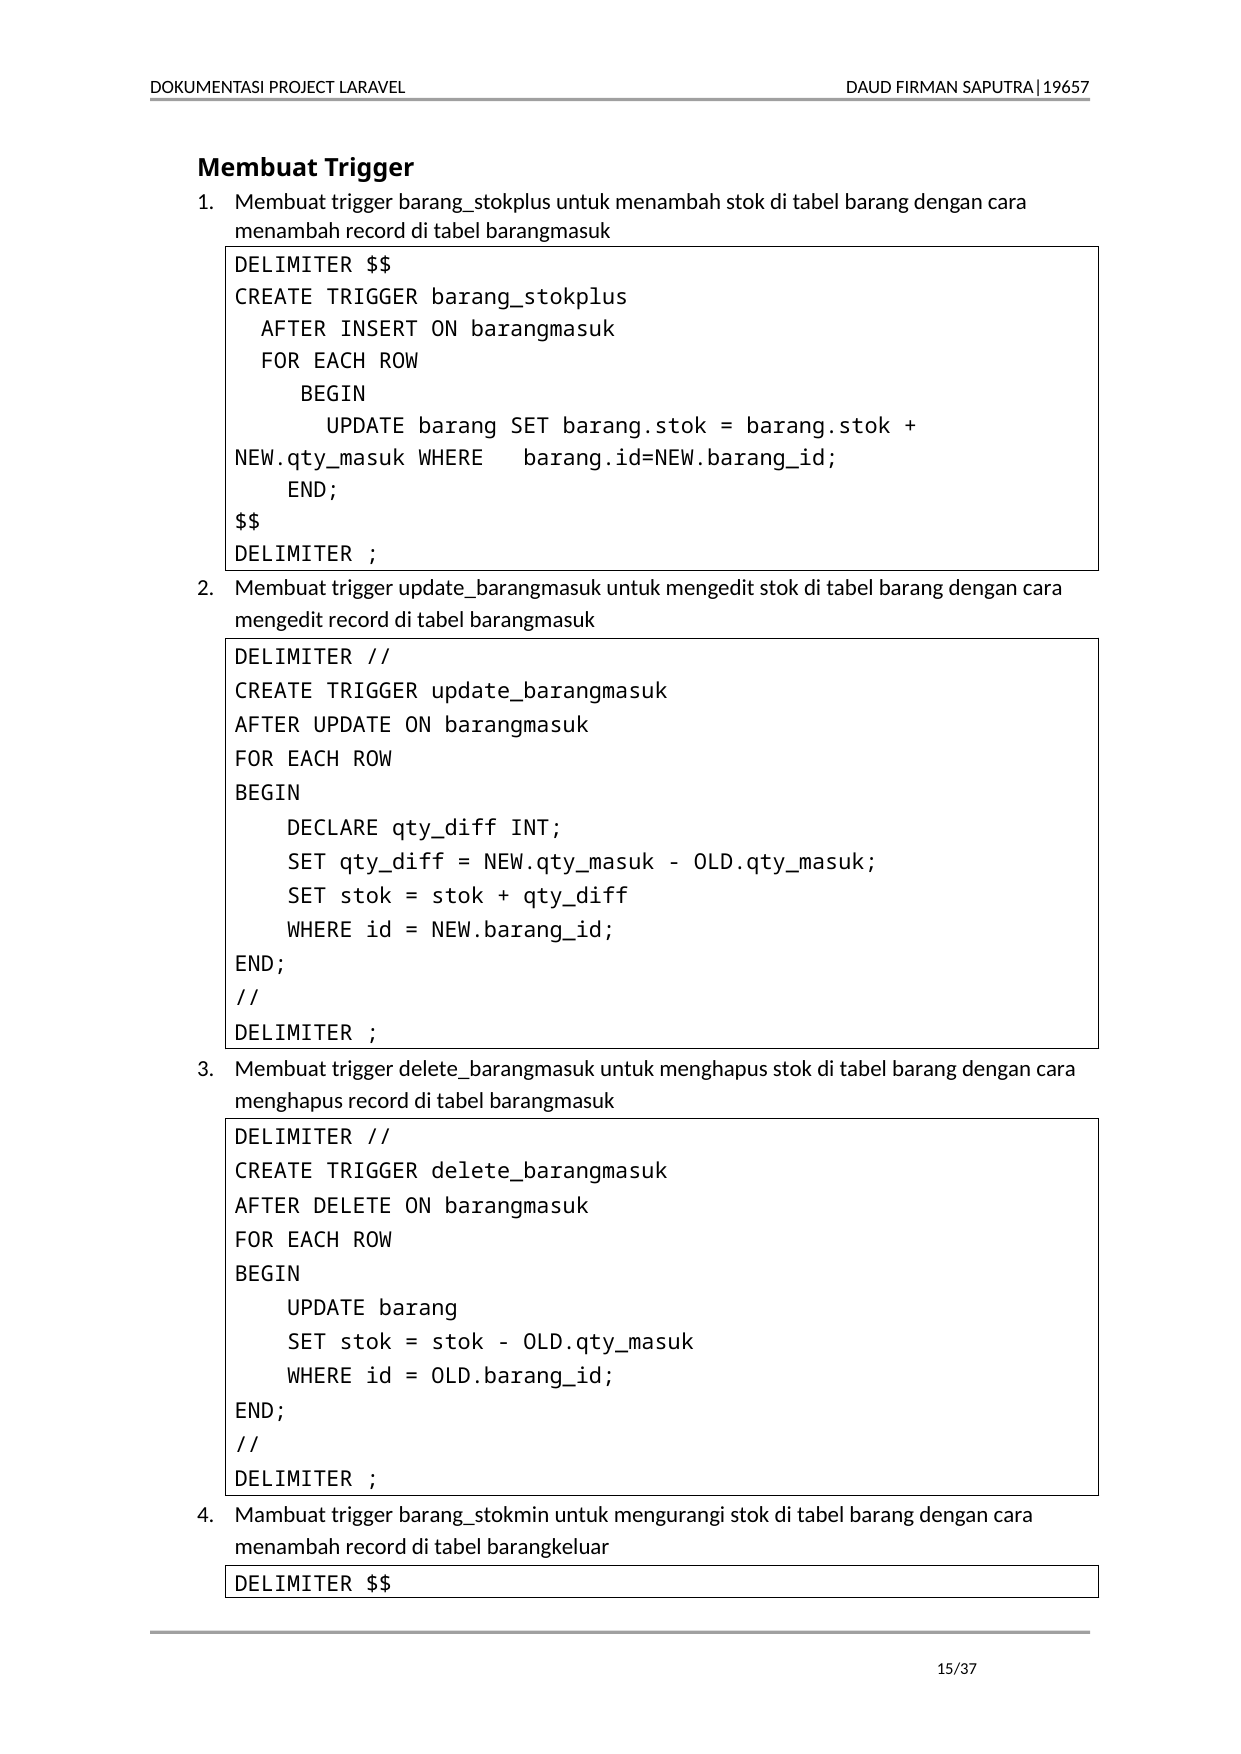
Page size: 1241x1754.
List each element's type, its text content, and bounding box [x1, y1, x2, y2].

list AFTER UPDATE ON barangmasuk [226, 706, 1098, 739]
list CREATE TRIGGER delete_barangmasuk [226, 1152, 1098, 1185]
list CREATE TRIGGER update_barangmasuk [226, 672, 1098, 705]
list UPDATE barang [226, 1289, 1098, 1322]
list // [226, 1426, 1098, 1459]
list DELIMITER ; [226, 1013, 1098, 1048]
text FOR EACH ROW [226, 342, 1098, 374]
list FOR EACH ROW [226, 740, 1098, 773]
text CREATE TRIGGER barang_stokplus [226, 278, 1098, 310]
list DELIMITER ; [226, 1460, 1098, 1495]
list AFTER DELETE ON barangmasuk [226, 1187, 1098, 1219]
list END; [226, 945, 1098, 978]
list WHERE id = OLD.barang_id; [226, 1357, 1098, 1390]
text END; [226, 471, 1098, 503]
text UPDATE barang SET barang.stok = barang.stok + NEW.qty_masuk WHERE barang.id=NEW.barang_id; [226, 407, 1098, 471]
list DECLARE qty_diff INT; [226, 808, 1098, 841]
list DELIMITER // [226, 1119, 1098, 1151]
list // [226, 979, 1098, 1012]
list SET stok = stok + qty_diff [226, 877, 1098, 910]
text DELIMITER ; [226, 535, 1098, 570]
text BEGIN [226, 374, 1098, 407]
text AFTER INSERT ON barangmasuk [226, 310, 1098, 342]
list Membuat trigger barang_stokplus untuk menambah stok di tabel barang dengan cara menambah record di tabel barangmasuk [197, 187, 1090, 244]
list SET stok = stok - OLD.qty_masuk [226, 1323, 1098, 1356]
text $$ [226, 503, 1098, 535]
list Mambuat trigger barang_stokmin untuk mengurangi stok di tabel barang dengan cara menambah record di tabel barangkeluar [197, 1500, 1090, 1561]
list WHERE id = NEW.barang_id; [226, 911, 1098, 944]
list SET qty_diff = NEW.qty_masuk - OLD.qty_masuk; [226, 843, 1098, 876]
list BEGIN [226, 774, 1098, 807]
list Membuat trigger update_barangmasuk untuk mengedit stok di tabel barang dengan cara mengedit record di tabel barangmasuk [197, 573, 1090, 633]
list DELIMITER $$ [226, 1566, 1098, 1597]
text DELIMITER $$ [226, 247, 1098, 278]
subtitle Membuat Trigger [197, 150, 1090, 184]
list FOR EACH ROW [226, 1221, 1098, 1254]
list END; [226, 1392, 1098, 1424]
list BEGIN [226, 1255, 1098, 1288]
list DELIMITER // [226, 639, 1098, 671]
list Membuat trigger delete_barangmasuk untuk menghapus stok di tabel barang dengan cara menghapus record di tabel barangmasuk [197, 1054, 1090, 1114]
